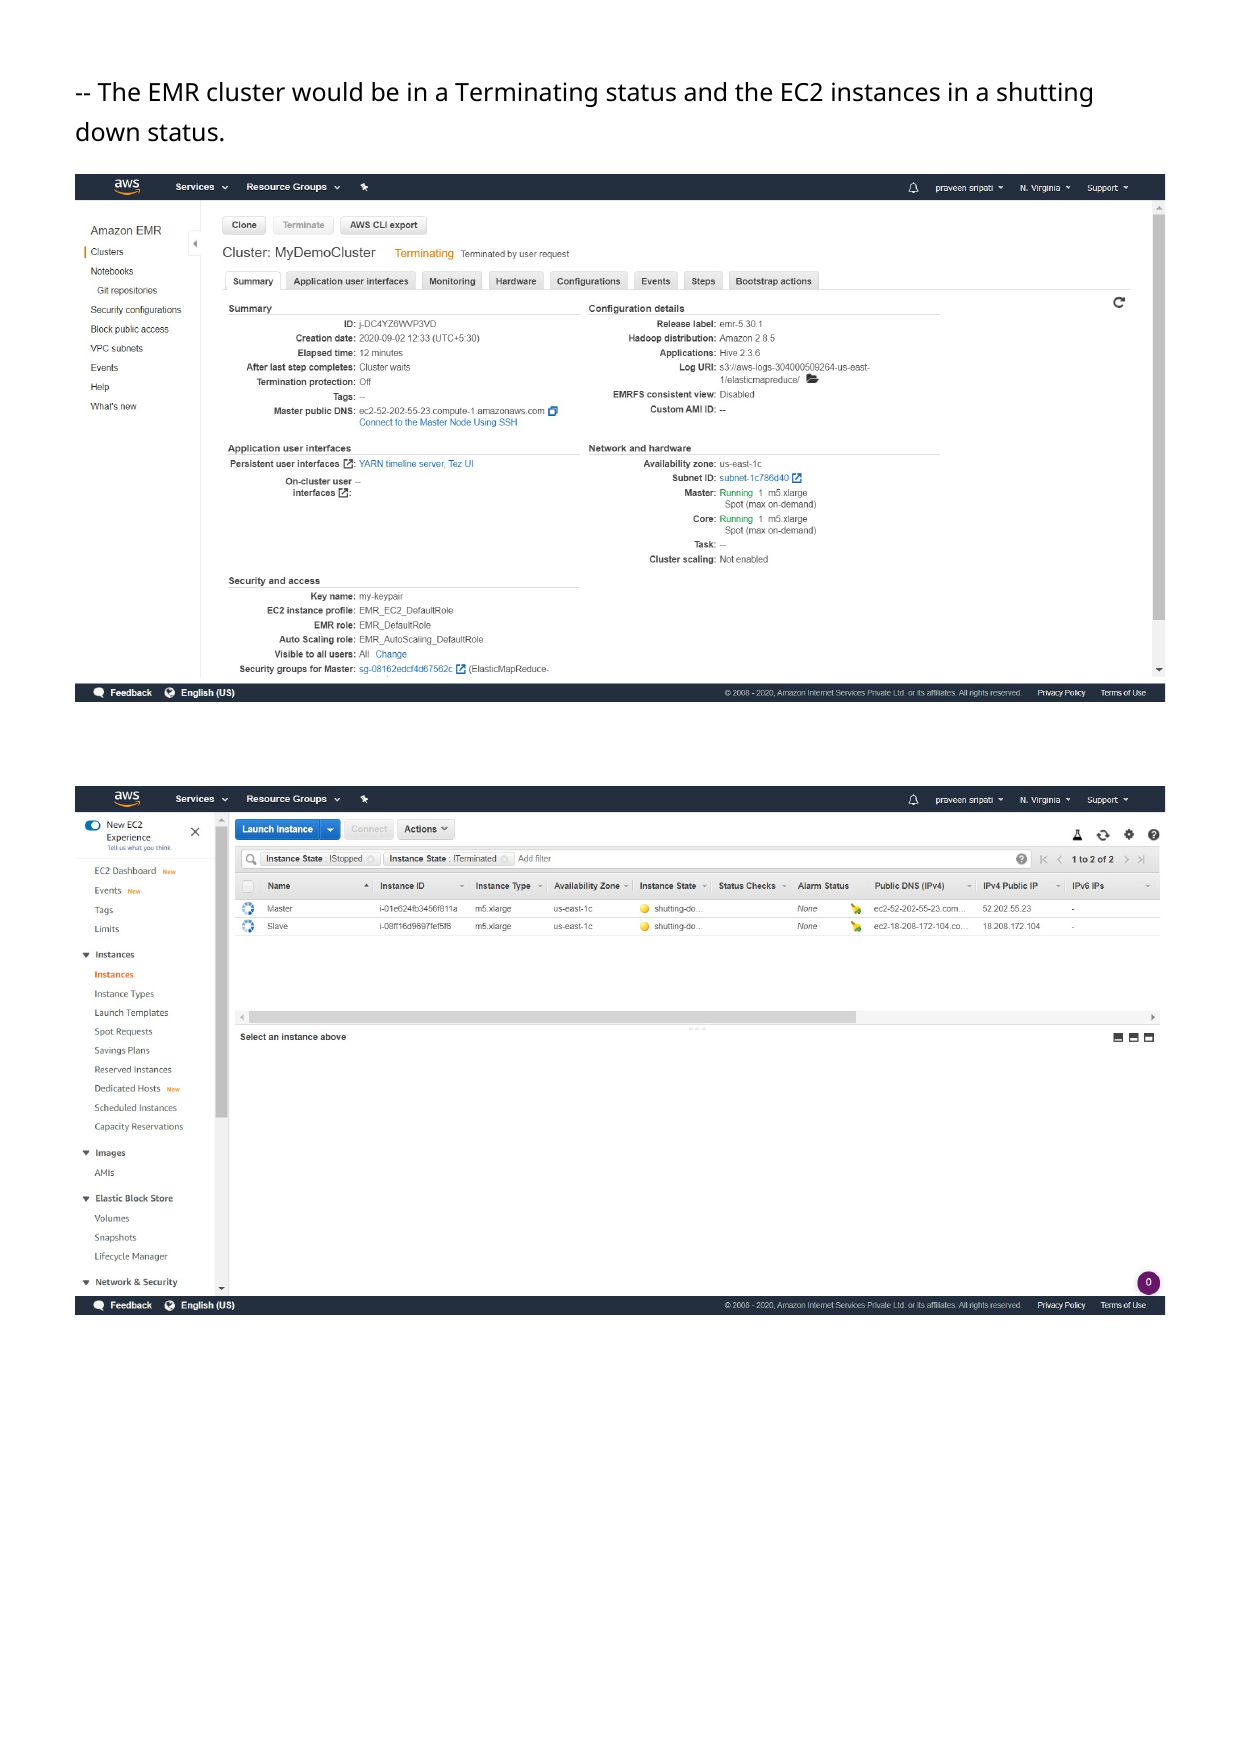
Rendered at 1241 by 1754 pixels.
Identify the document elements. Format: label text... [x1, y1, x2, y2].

picture [75, 174, 1166, 702]
text -- The EMR cluster would be in a Terminating status and the EC2 instances in a shutting down status. [75, 75, 1165, 148]
picture [75, 786, 1166, 1315]
